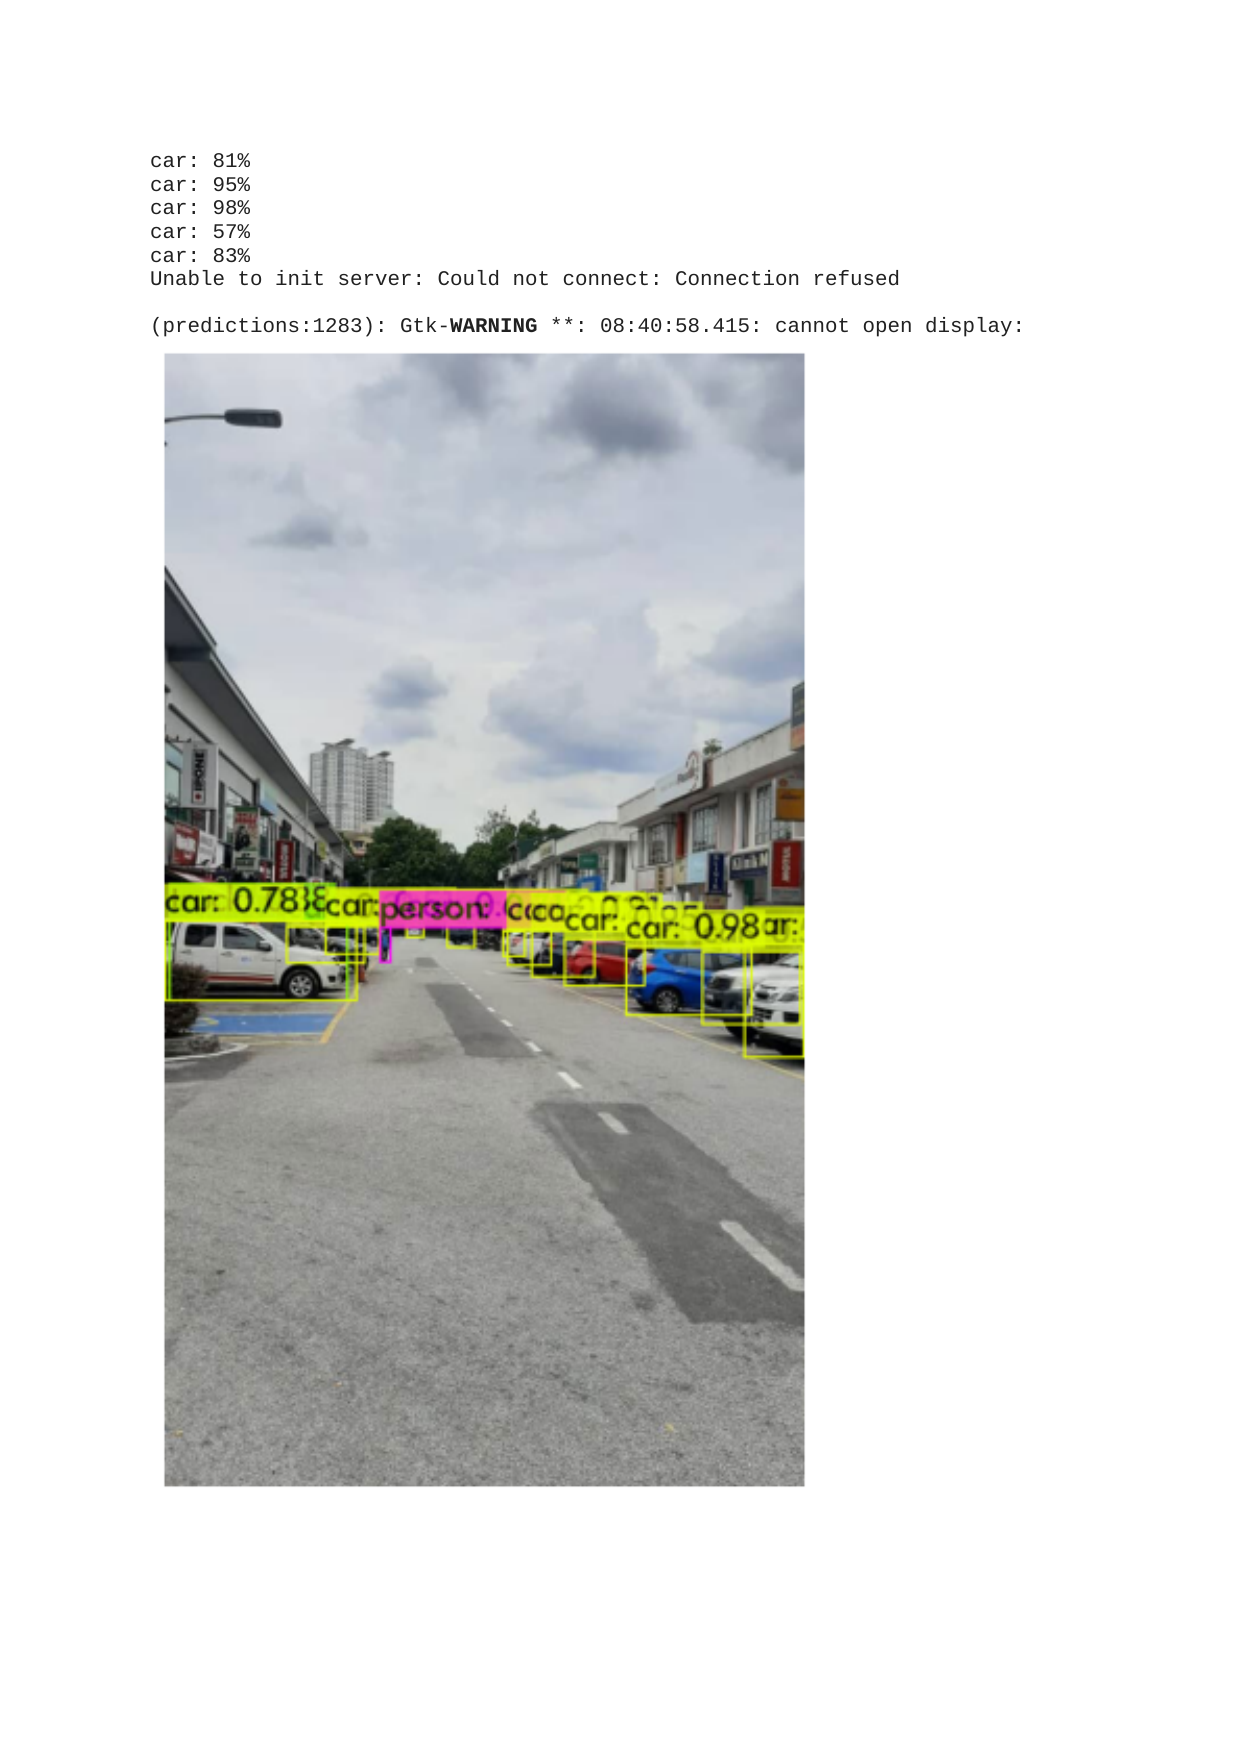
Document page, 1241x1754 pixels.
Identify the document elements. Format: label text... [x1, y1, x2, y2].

text car: 81% [150, 150, 1090, 174]
text car: 57% [150, 221, 1090, 244]
text car: 95% [150, 174, 1090, 197]
text car: 98% [150, 197, 1090, 221]
text Unable to init server: Could not connect: Connection refused [150, 268, 1090, 292]
text car: 83% [150, 244, 1090, 268]
text (predictions:1283): Gtk-WARNING **: 08:40:58.415: cannot open display: [150, 316, 1090, 339]
picture [150, 339, 818, 1502]
